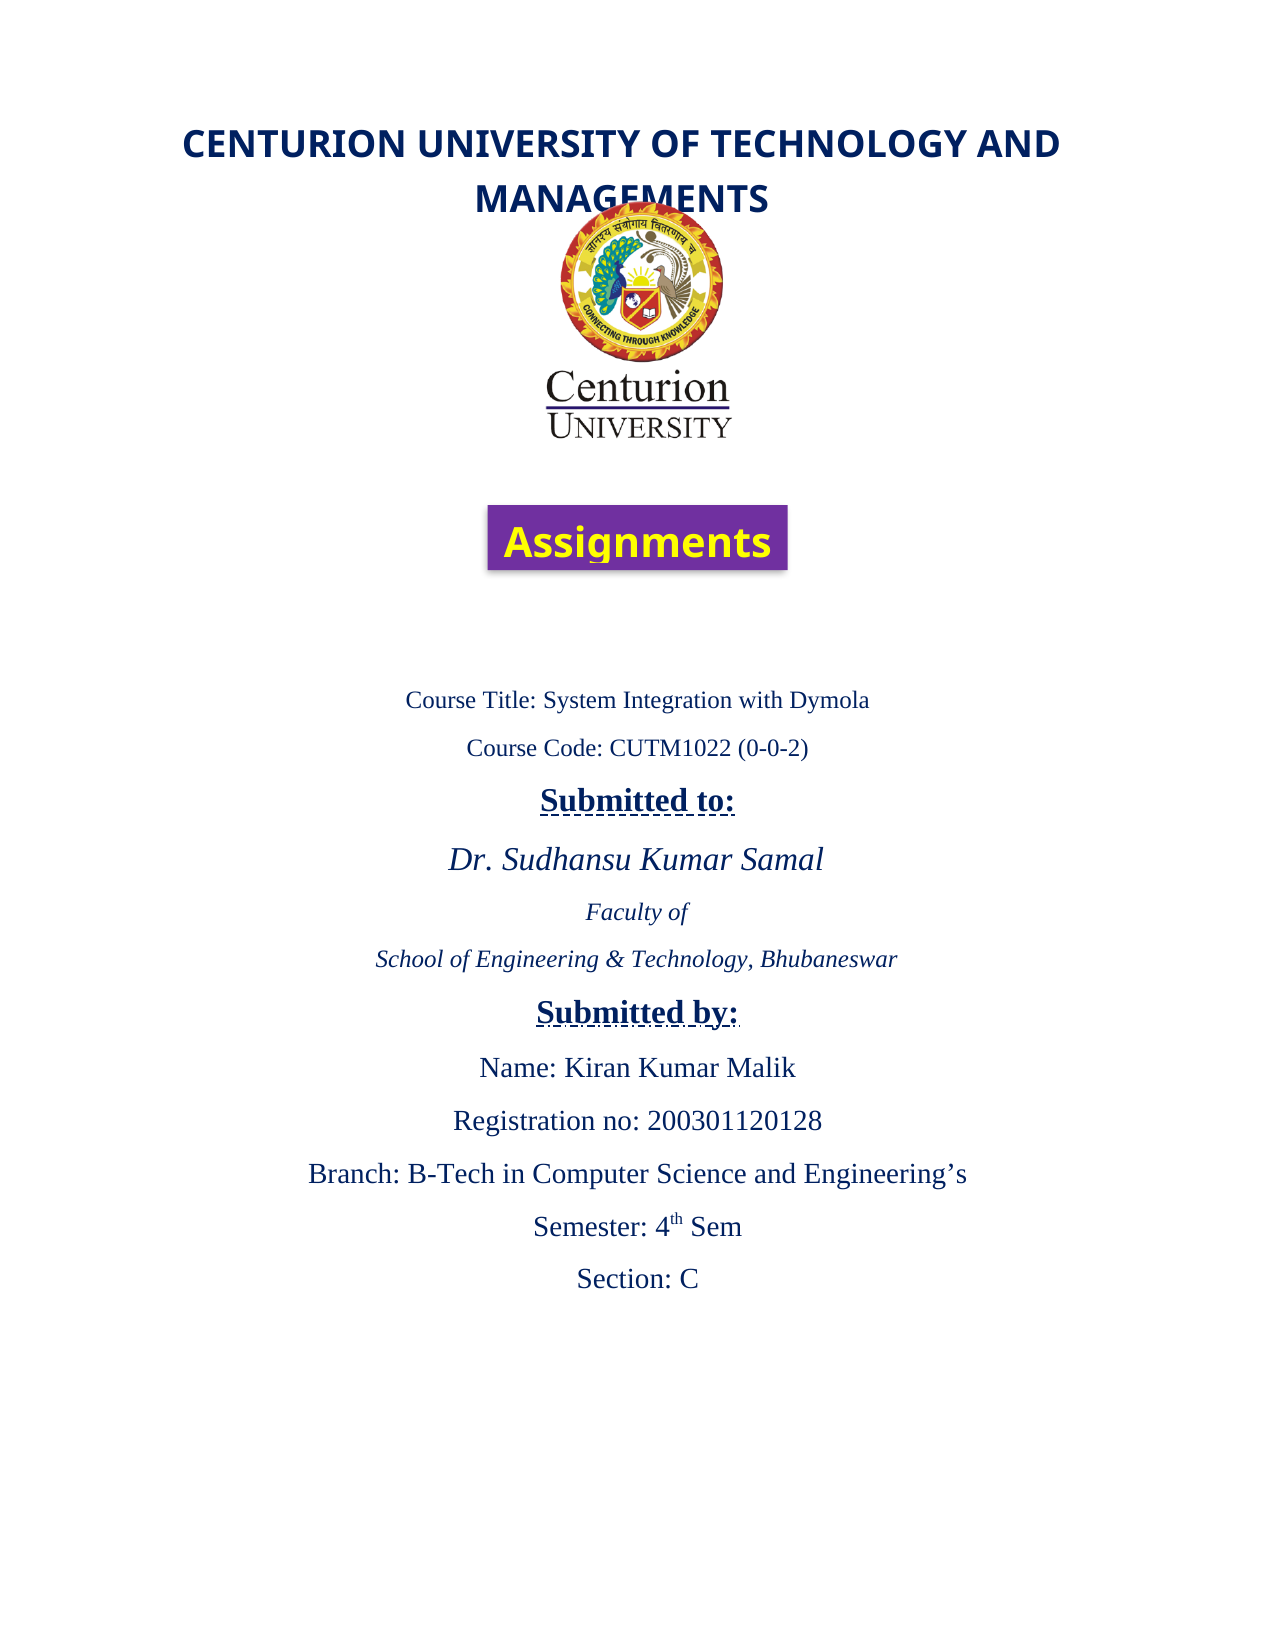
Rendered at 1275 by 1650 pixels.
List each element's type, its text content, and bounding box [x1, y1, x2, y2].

text Dr. Sudhansu Kumar Samal [150, 839, 1125, 877]
text Course Title: System Integration with Dymola [150, 685, 1125, 714]
text Faculty of [150, 897, 1125, 926]
text Name: Kiran Kumar Malik [150, 1050, 1125, 1084]
text Registration no: 200301120128 [150, 1103, 1125, 1137]
text Section: C [150, 1261, 1125, 1295]
text School of Engineering & Technology, Bhubaneswar [150, 944, 1125, 973]
text Course Code: CUTM1022 (0-0-2) [150, 733, 1125, 762]
text Submitted to: [150, 781, 1125, 819]
picture [537, 197, 738, 443]
text Semester: 4th Sem [150, 1209, 1125, 1242]
text Branch: B-Tech in Computer Science and Engineering’s [150, 1156, 1125, 1189]
text Submitted by: [150, 992, 1125, 1031]
